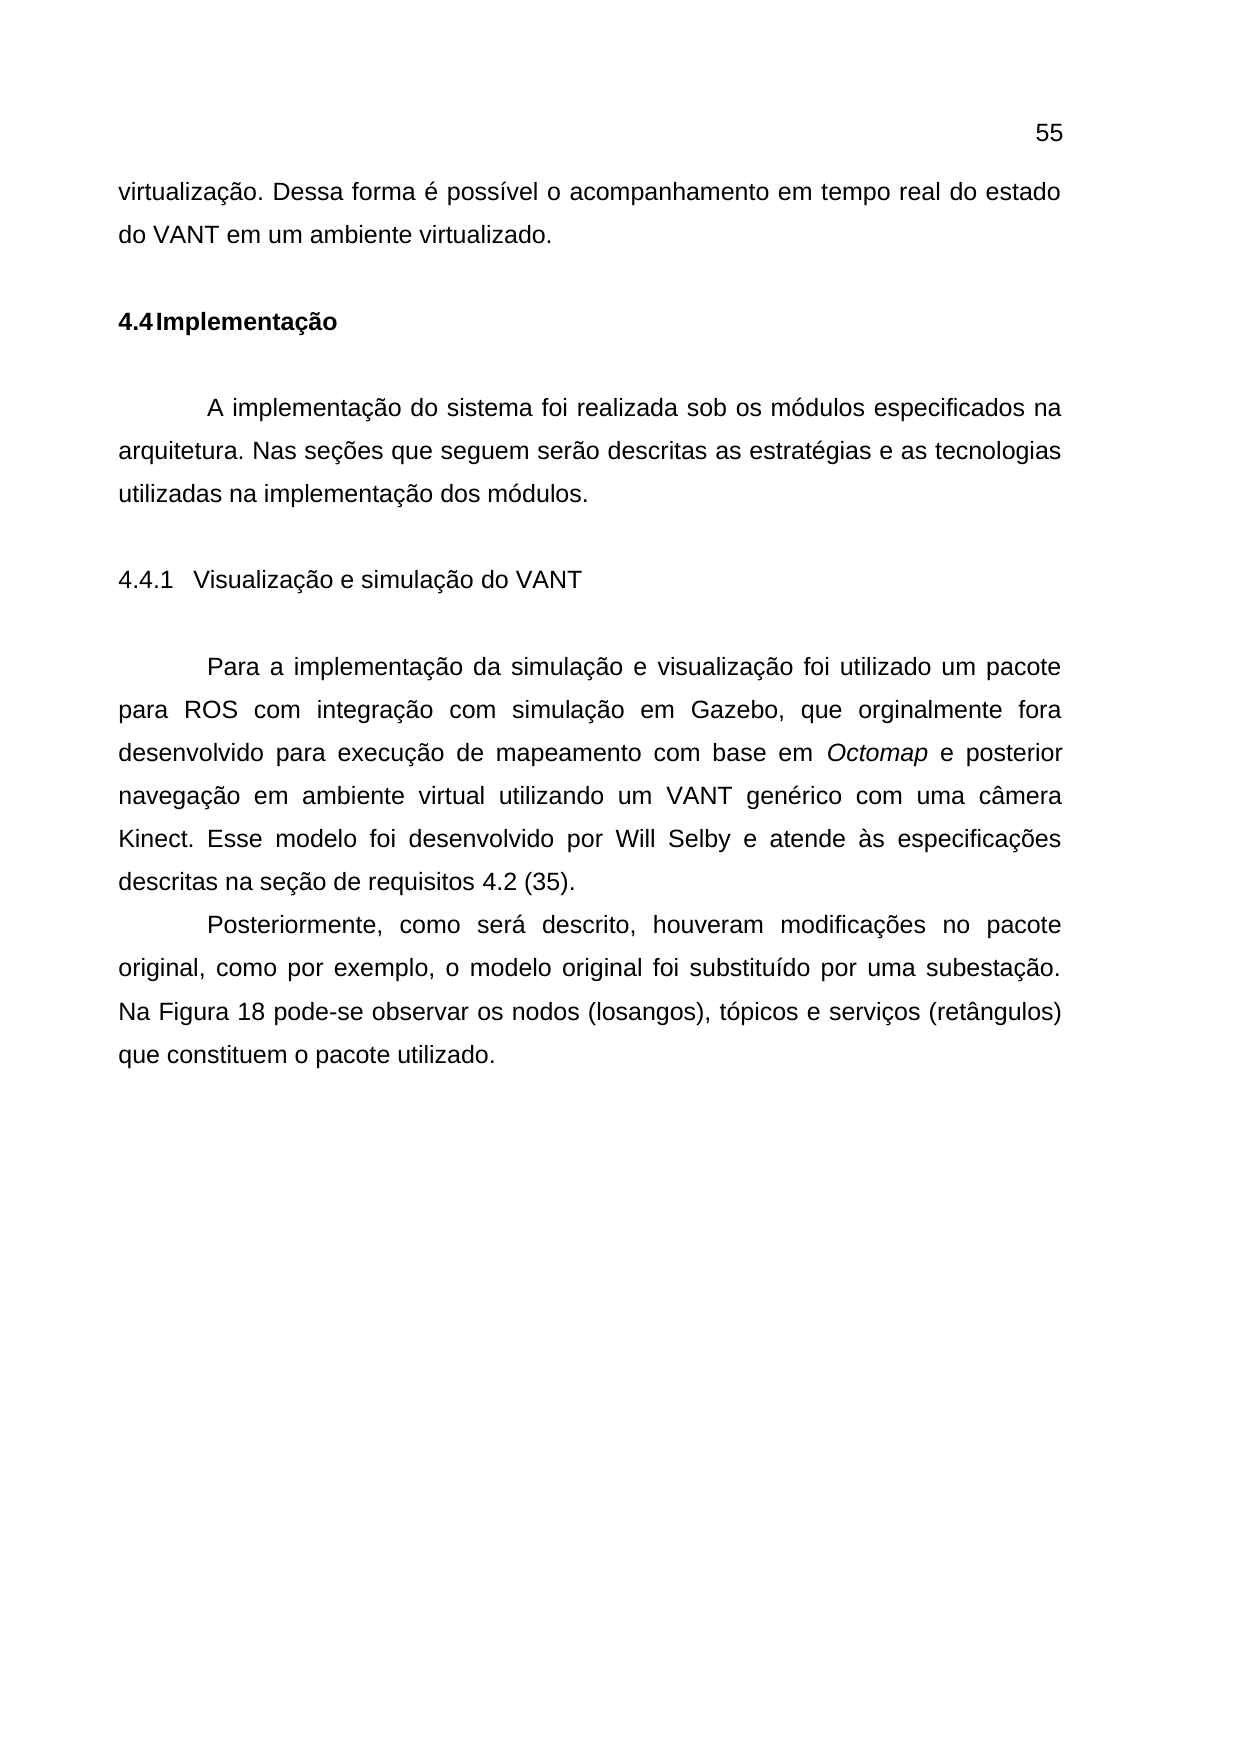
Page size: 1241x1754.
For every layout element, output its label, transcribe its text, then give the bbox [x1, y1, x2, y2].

text Para a implementação da simulação e visualização foi utilizado um pacote para ROS com integração com simulação em Gazebo, que orginalmente fora desenvolvido para execução de mapeamento com base em Octomap e posterior navegação em ambiente virtual utilizando um VANT genérico com uma câmera Kinect. Esse modelo foi desenvolvido por Will Selby e atende às especificações descritas na seção de requisitos 4.2. [118, 652, 1063, 896]
text A implementação do sistema foi realizada sob os módulos especificados na arquitetura. Nas seções que seguem serão descritas as estratégias e as tecnologias utilizadas na implementação dos módulos. [118, 393, 1063, 508]
subtitle Implementação [118, 307, 1063, 335]
subtitle Visualização e simulação do VANT [118, 565, 1063, 594]
text Posteriormente, como será descrito, houveram modificações no pacote original, como por exemplo, o modelo original foi substituído por uma subestação. Na Figura 18 pode-se observar os nodos (losangos), tópicos e serviços (retângulos) que constituem o pacote utilizado. [118, 910, 1063, 1068]
